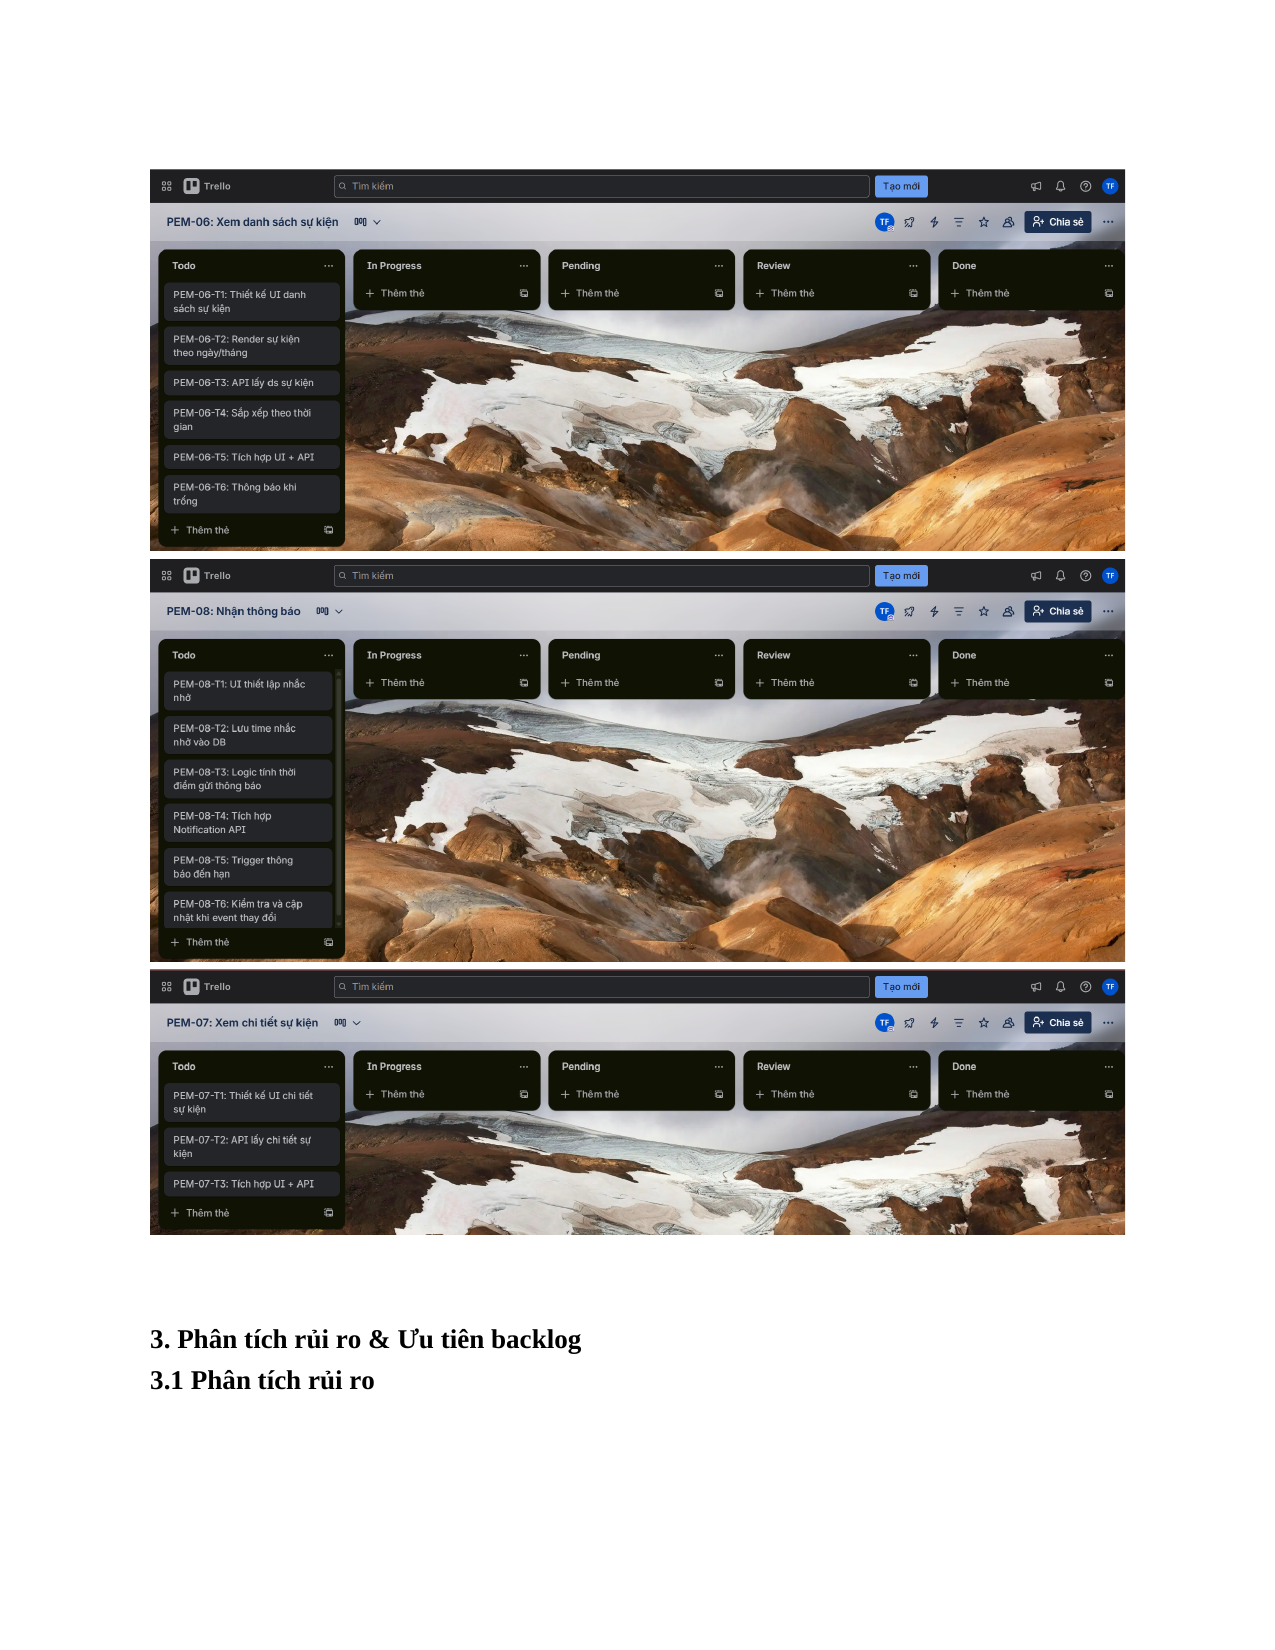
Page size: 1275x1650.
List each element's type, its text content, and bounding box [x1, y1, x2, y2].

subtitle 3.1 Phân tích rủi ro [150, 1364, 1125, 1395]
picture [150, 169, 1125, 551]
subtitle 3. Phân tích rủi ro & Ưu tiên backlog [150, 1323, 1125, 1354]
picture [150, 559, 1125, 962]
picture [150, 969, 1125, 1235]
